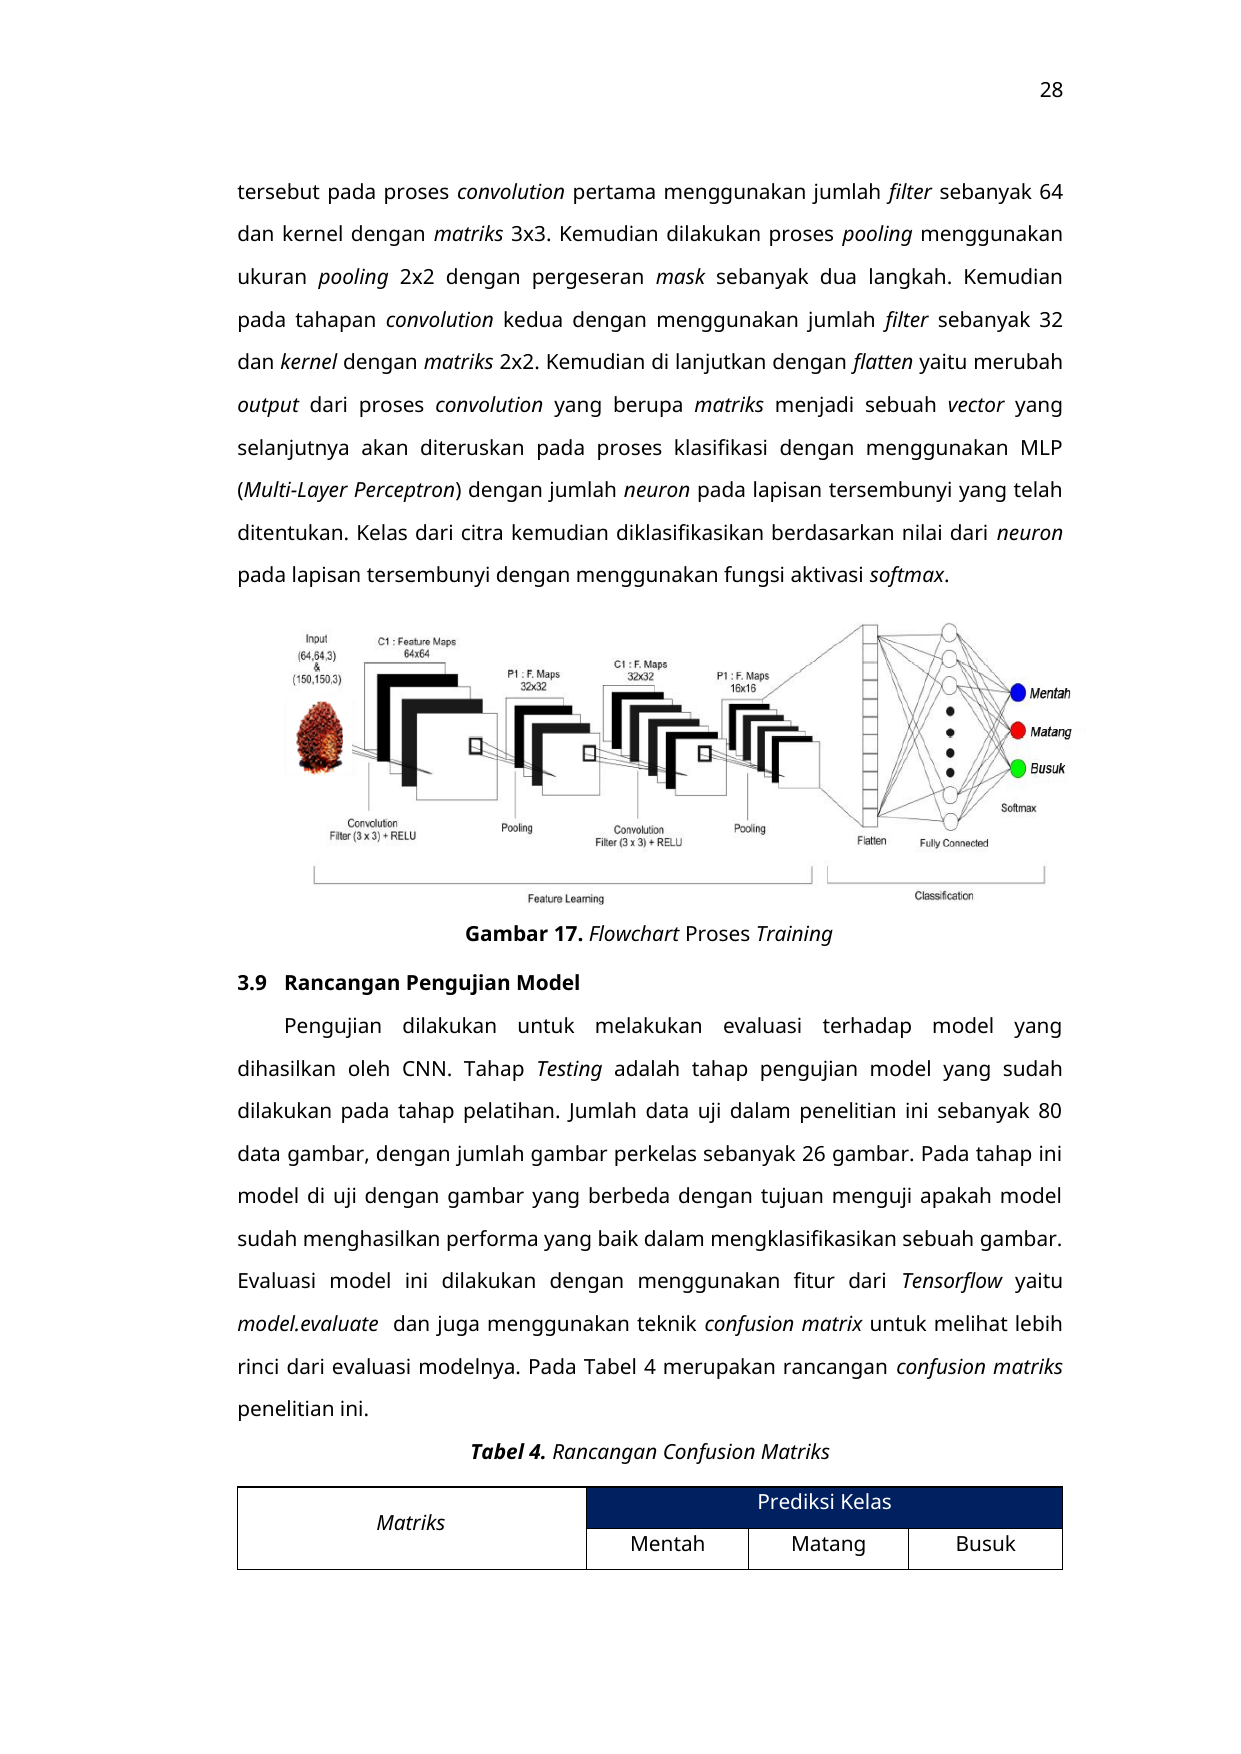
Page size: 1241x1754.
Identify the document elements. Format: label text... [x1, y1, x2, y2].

table_cell Mentah [587, 1529, 748, 1569]
table_cell Busuk [909, 1529, 1062, 1569]
text Tabel 4. Rancangan Confusion Matriks [237, 1437, 1063, 1466]
subtitle Rancangan Pengujian Model [237, 968, 1063, 996]
text Gambar 17. Flowchart Proses Training [237, 919, 1063, 947]
table_header Matriks [238, 1488, 586, 1569]
text Pengujian dilakukan untuk melakukan evaluasi terhadap model yang dihasilkan oleh CNN. Tahap Testing adalah tahap pengujian model yang sudah dilakukan pada tahap pelatihan. Jumlah data uji dalam penelitian ini sebanyak 80 data gambar, dengan jumlah gambar perkelas sebanyak 26 gambar. Pada tahap ini model di uji dengan gambar yang berbeda dengan tujuan menguji apakah model sudah menghasilkan performa yang baik dalam mengklasifikasikan sebuah gambar. Evaluasi model ini dilakukan dengan menggunakan fitur dari Tensorflow yaitu model.evaluate dan juga menggunakan teknik confusion matrix untuk melihat lebih rinci dari evaluasi modelnya. Pada Tabel 4 merupakan rancangan confusion matriks penelitian ini. [237, 1011, 1063, 1423]
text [237, 177, 1063, 589]
table_cell Matang [749, 1529, 908, 1569]
table_header Prediksi Kelas [587, 1488, 1062, 1528]
picture [283, 615, 1091, 905]
